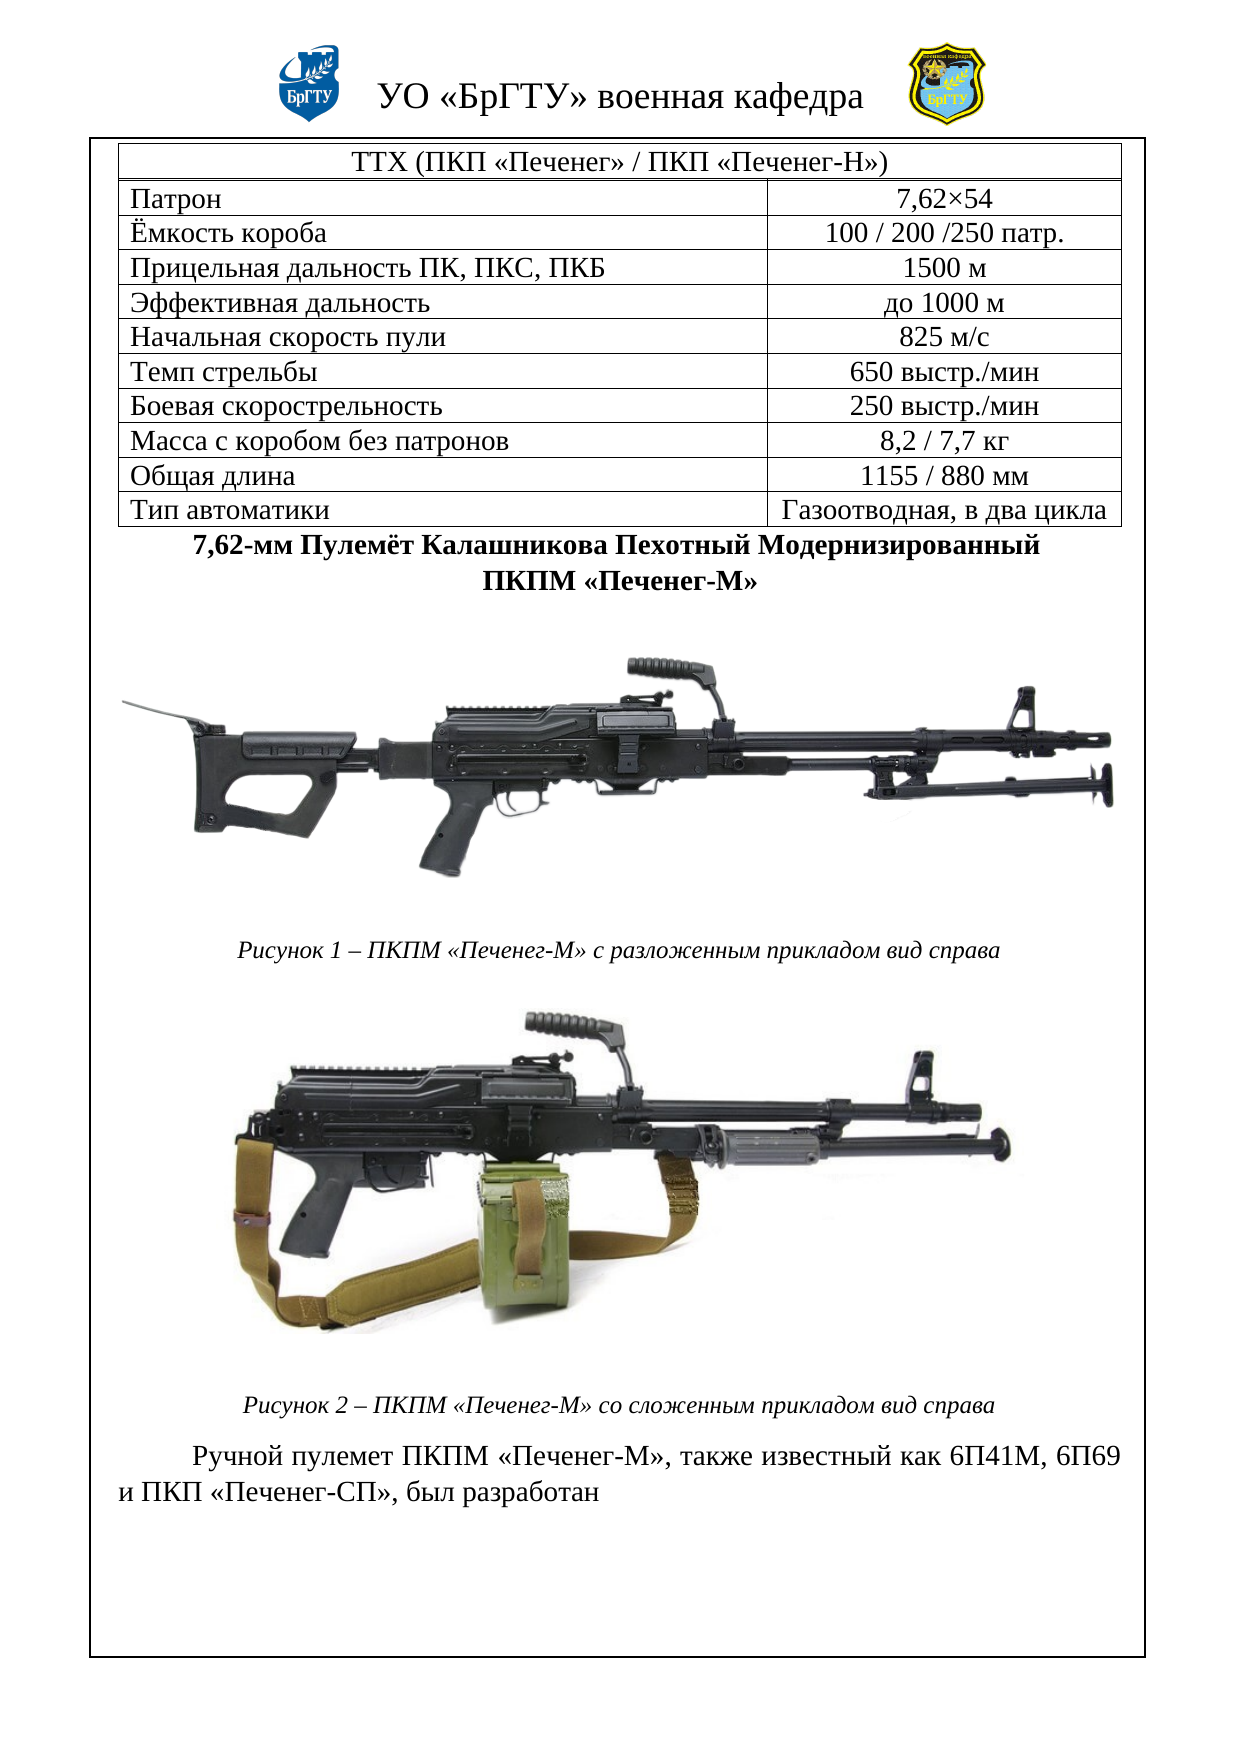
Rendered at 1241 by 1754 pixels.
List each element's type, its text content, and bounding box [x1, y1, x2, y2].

picture [118, 648, 1125, 882]
picture [907, 42, 987, 126]
table_cell Общая длина [119, 458, 767, 491]
table_cell 7,62×54 [768, 181, 1121, 214]
table_cell Боевая скорострельность [119, 389, 767, 422]
table_header ТТХ (ПКП «Печенег» / ПКП «Печенег-Н») [119, 144, 1121, 178]
table_cell 650 выстр./мин [768, 354, 1121, 387]
table_cell до 1000 м [768, 285, 1121, 318]
table_cell Тип автоматики [119, 492, 767, 526]
text Рисунок 2 – ПКПМ «Печенег-М» со сложенным прикладом вид справа [118, 1390, 1122, 1419]
table_cell Ёмкость короба [119, 216, 767, 249]
table_cell Патрон [119, 181, 767, 214]
table_cell 100 / 200 /250 патр. [768, 216, 1121, 249]
table_cell 8,2 / 7,7 кг [768, 423, 1121, 457]
table_cell 250 выстр./мин [768, 389, 1121, 422]
table_cell 825 м/с [768, 319, 1121, 353]
table_cell Прицельная дальность ПК, ПКС, ПКБ [119, 250, 767, 284]
text Ручной пулемет ПКПМ «Печенег-М», также известный как 6П41М, 6П69 и ПКП «Печенег-СП», был разработан [118, 1438, 1122, 1508]
table_cell 1155 / 880 мм [768, 458, 1121, 491]
text Рисунок 1 – ПКПМ «Печенег-М» с разложенным прикладом вид справа [118, 935, 1122, 963]
table_cell Темп стрельбы [119, 354, 767, 387]
table_cell Эффективная дальность [119, 285, 767, 318]
table_cell Начальная скорость пули [119, 319, 767, 353]
text 7,62-мм Пулемёт Калашникова Пехотный Модернизированный ПКПМ «Печенег-М» [118, 527, 1122, 597]
table_cell 1500 м [768, 250, 1121, 284]
table_cell Масса с коробом без патронов [119, 423, 767, 457]
table_cell Газоотводная, в два цикла [768, 492, 1121, 526]
picture [216, 1008, 1025, 1334]
picture [270, 44, 348, 123]
